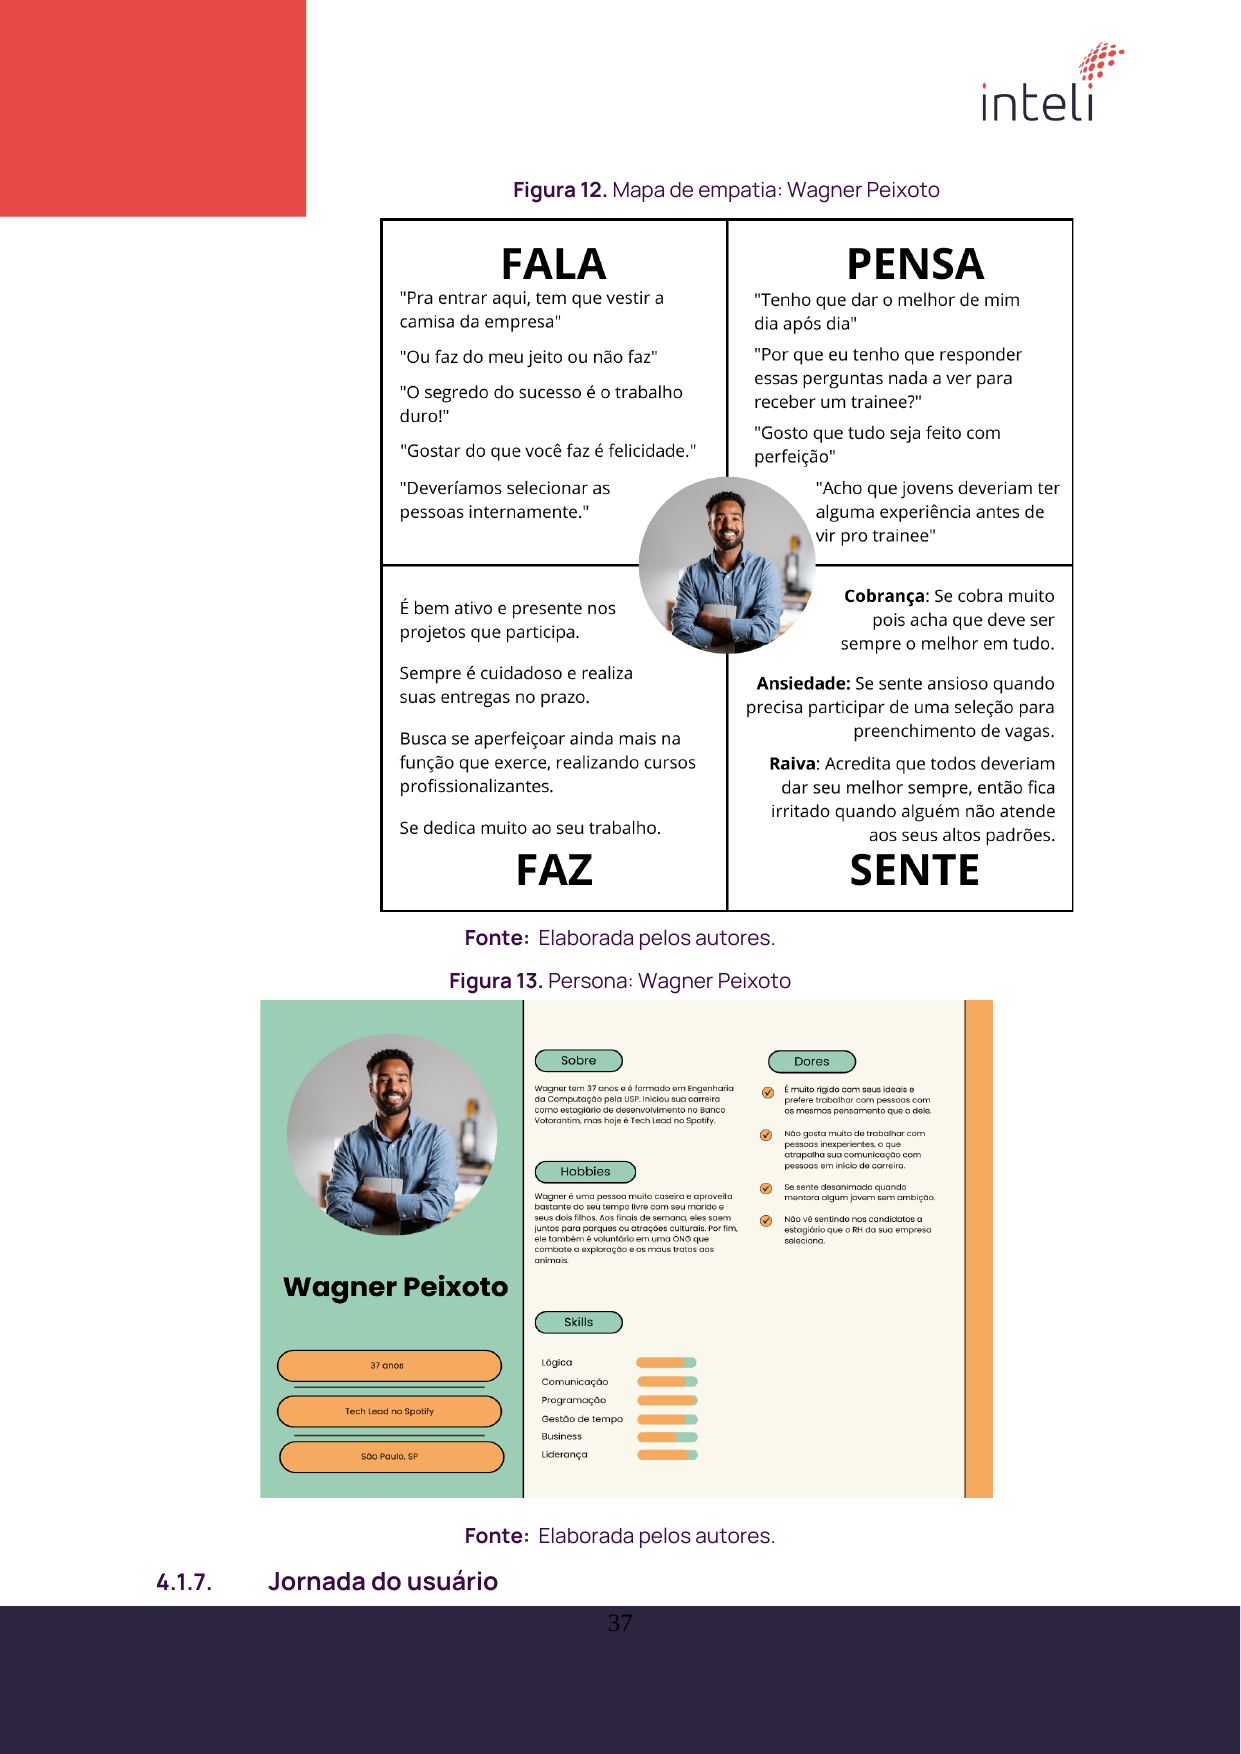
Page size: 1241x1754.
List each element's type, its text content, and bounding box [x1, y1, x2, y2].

picture [260, 1000, 993, 1498]
picture [380, 218, 1074, 912]
text Fonte: Elaborada pelos autores. [118, 923, 1122, 952]
picture [982, 42, 1125, 121]
list Jornada do usuário [156, 1564, 1122, 1598]
text Fonte: Elaborada pelos autores. [118, 1521, 1122, 1549]
text Figura 13. Persona: Wagner Peixoto [118, 966, 1122, 994]
picture [0, 1606, 1241, 1754]
picture [0, 0, 307, 217]
